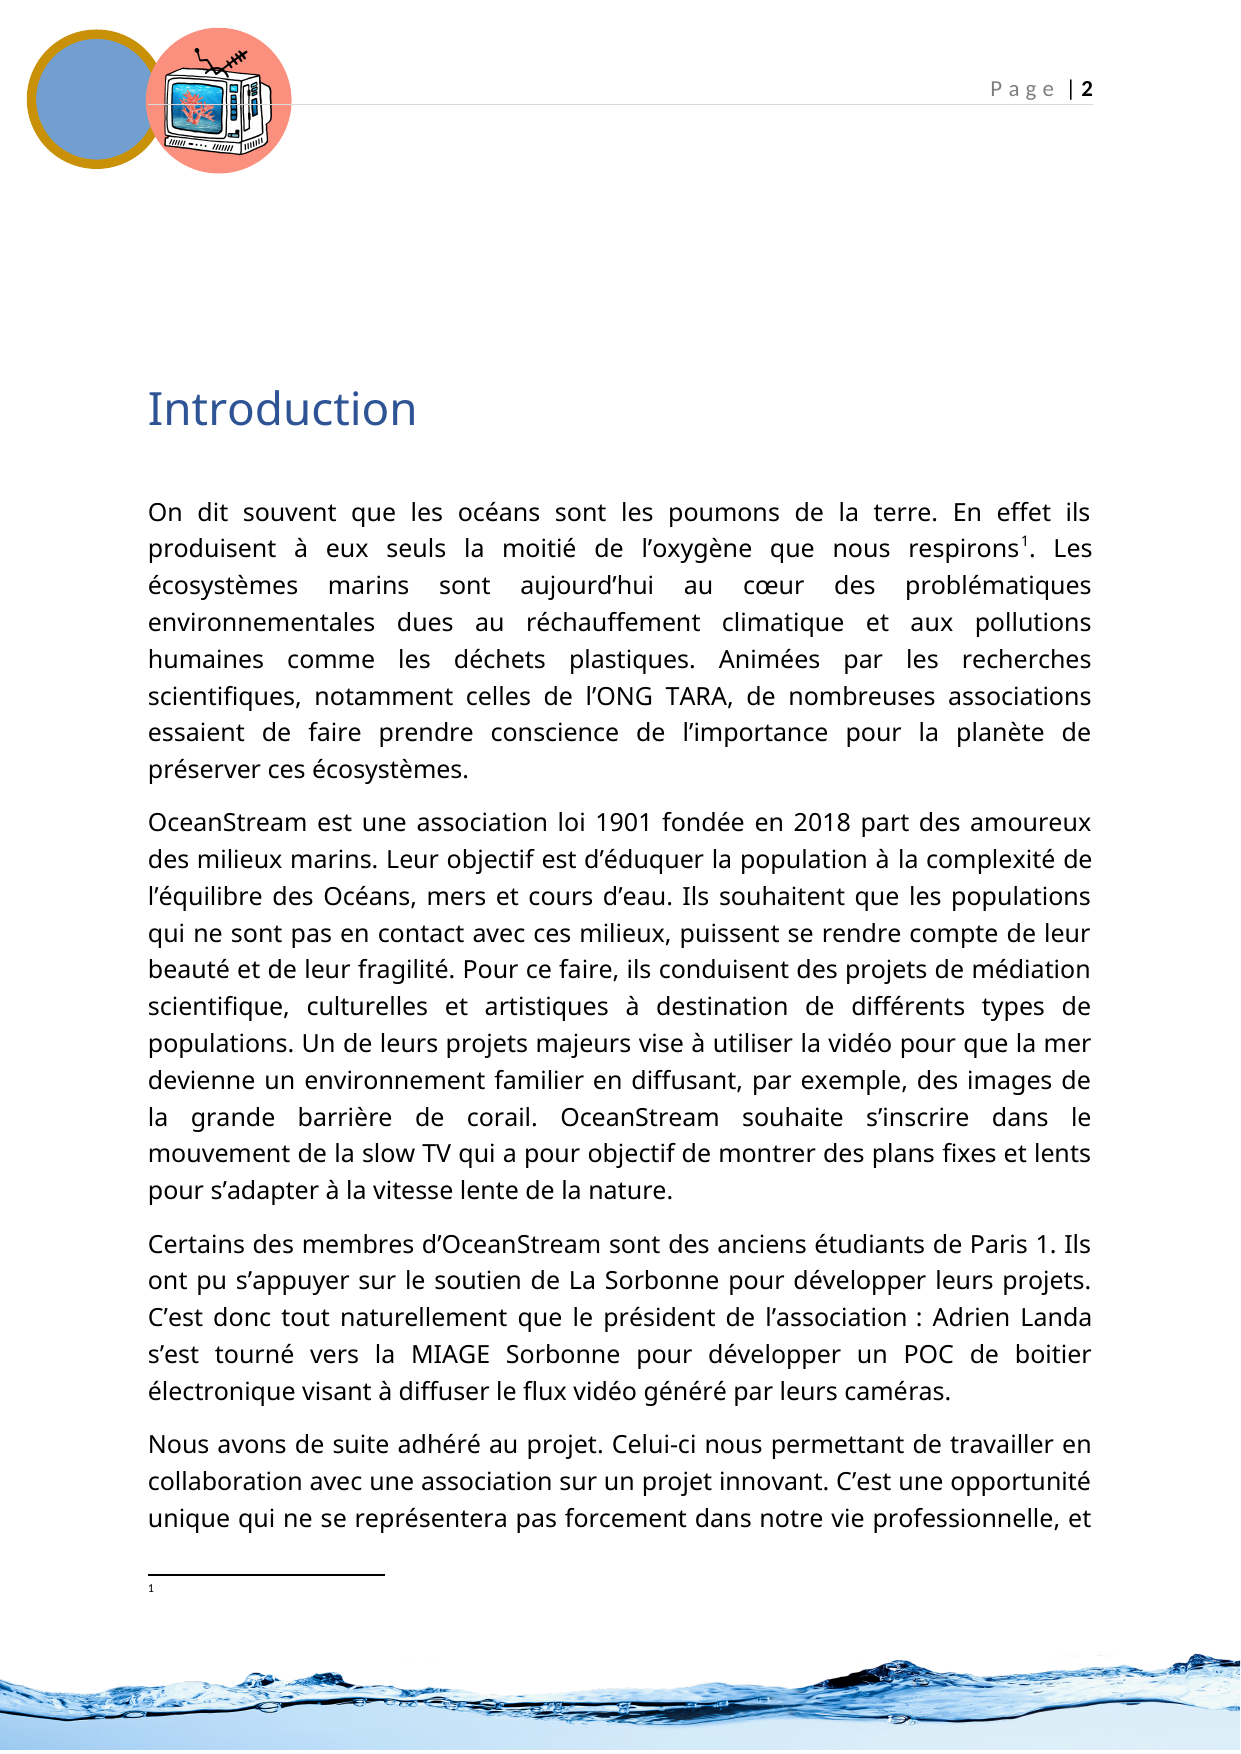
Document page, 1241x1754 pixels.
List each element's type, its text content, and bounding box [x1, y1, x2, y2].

subtitle Introduction [148, 377, 1093, 439]
picture [145, 27, 292, 174]
text On dit souvent que les océans sont les poumons de la terre. En effet ils produisent à eux seuls la moitié de l’oxygène que nous respirons. Les écosystèmes marins sont aujourd’hui au cœur des problématiques environnementales dues au réchauffement climatique et aux pollutions humaines comme les déchets plastiques. Animées par les recherches scientifiques, notamment celles de l’ONG TARA, de nombreuses associations essaient de faire prendre conscience de l’importance pour la planète de préserver ces écosystèmes. [148, 494, 1093, 786]
picture [0, 1652, 1241, 1750]
text Certains des membres d’OceanStream sont des anciens étudiants de Paris 1. Ils ont pu s’appuyer sur le soutien de La Sorbonne pour développer leurs projets. C’est donc tout naturellement que le président de l’association : Adrien Landa s’est tourné vers la MIAGE Sorbonne pour développer un POC de boitier électronique visant à diffuser le flux vidéo généré par leurs caméras. [148, 1226, 1093, 1407]
text OceanStream est une association loi 1901 fondée en 2018 part des amoureux des milieux marins. Leur objectif est d’éduquer la population à la complexité de l’équilibre des Océans, mers et cours d’eau. Ils souhaitent que les populations qui ne sont pas en contact avec ces milieux, puissent se rendre compte de leur beauté et de leur fragilité. Pour ce faire, ils conduisent des projets de médiation scientifique, culturelles et artistiques à destination de différents types de populations. Un de leurs projets majeurs vise à utiliser la vidéo pour que la mer devienne un environnement familier en diffusant, par exemple, des images de la grande barrière de corail. OceanStream souhaite s’inscrire dans le mouvement de la slow TV qui a pour objectif de montrer des plans fixes et lents pour s’adapter à la vitesse lente de la nature. [148, 805, 1093, 1207]
